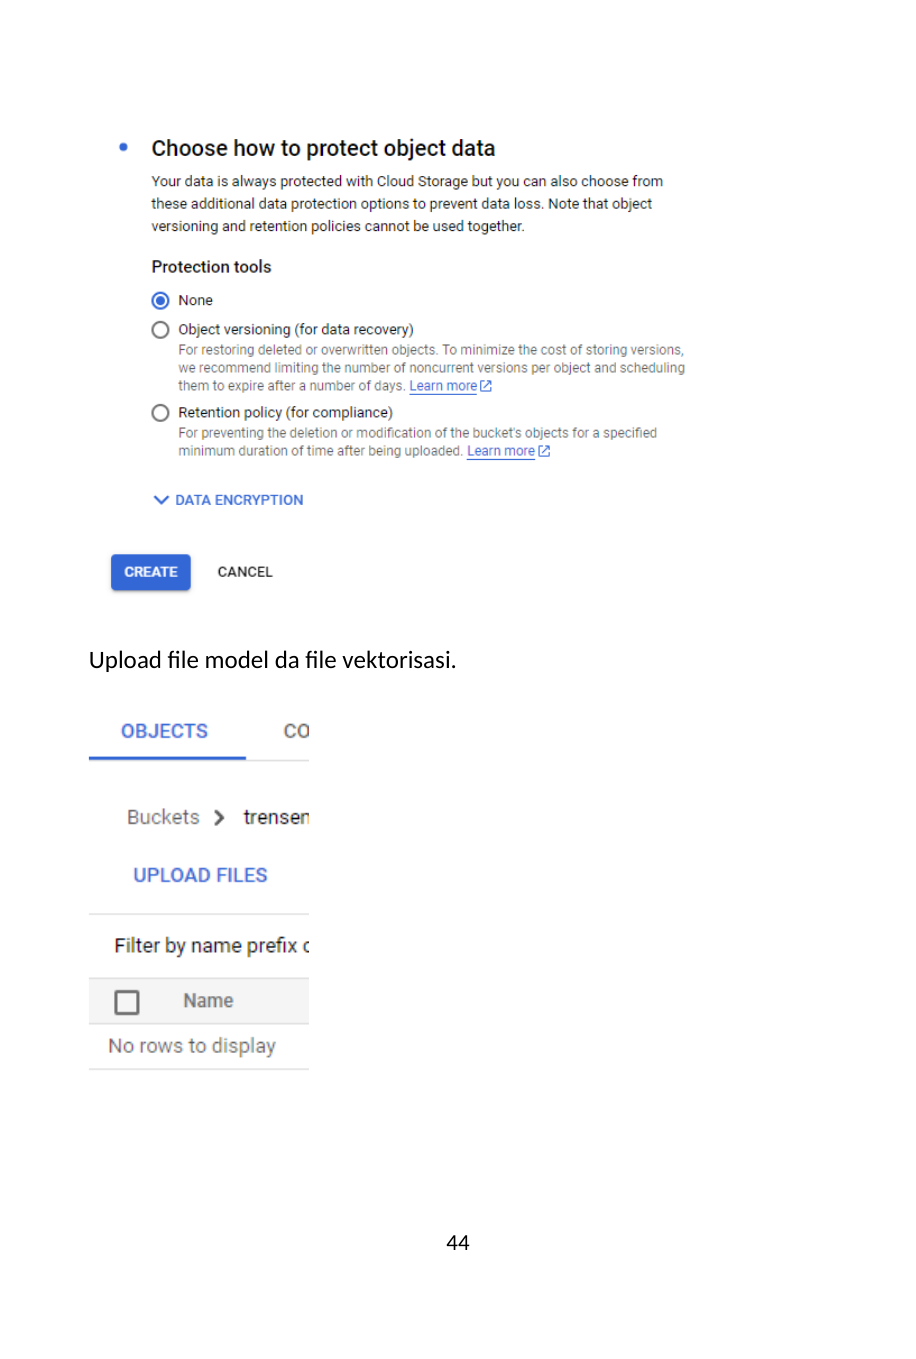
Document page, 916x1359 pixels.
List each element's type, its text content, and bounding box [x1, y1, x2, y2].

picture [88, 118, 782, 619]
picture [88, 700, 309, 1089]
text Upload file model da file vektorisasi. [89, 644, 827, 674]
